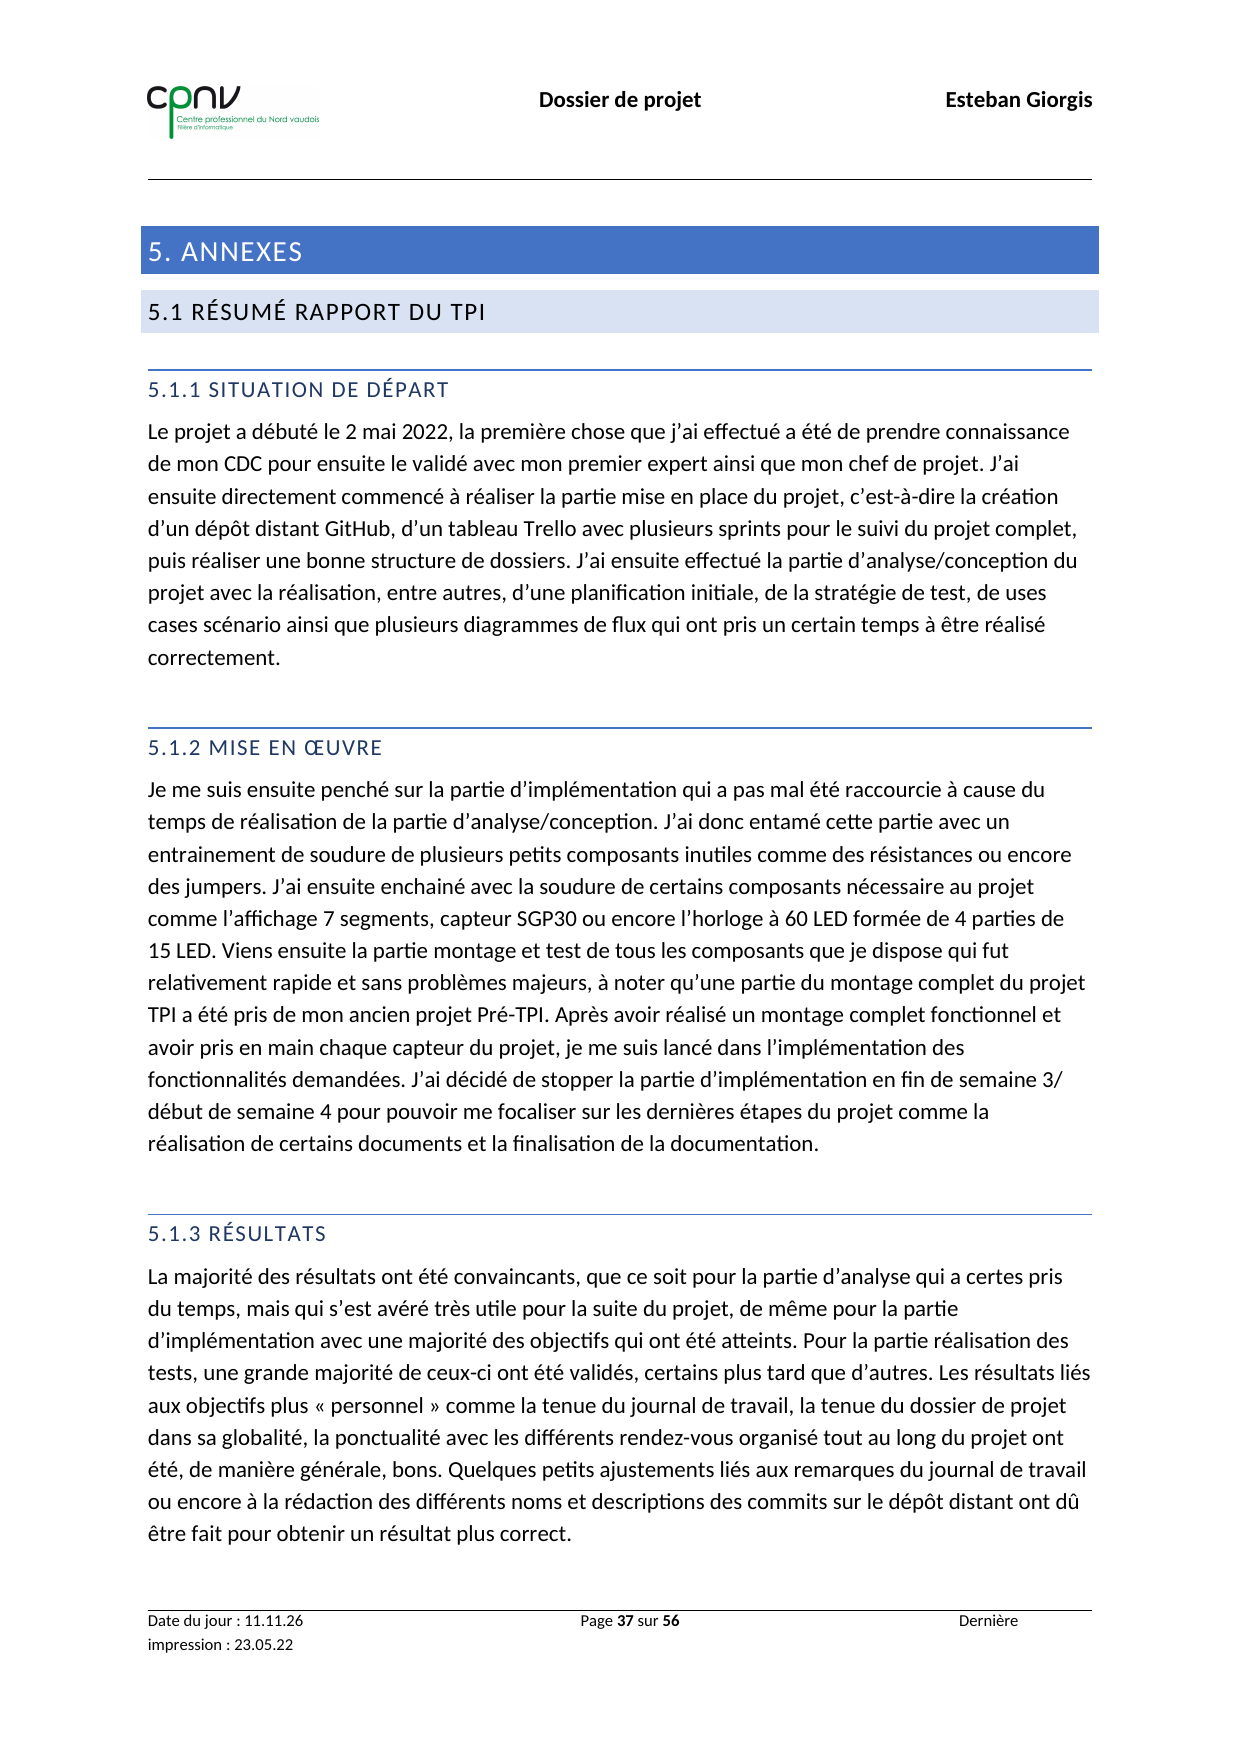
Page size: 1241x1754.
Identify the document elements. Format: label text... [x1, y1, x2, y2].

subtitle 5.1.2 Mise en œuvre [148, 729, 1092, 761]
subtitle 5.1.3 Résultats [148, 1215, 1092, 1247]
subtitle 5.1.1 Situation de départ [148, 371, 1092, 403]
subtitle 5. Annexes [148, 233, 1092, 268]
subtitle 5.1 Résumé rapport du TPI [148, 297, 1092, 327]
text Je me suis ensuite penché sur la partie d’implémentation qui a pas mal été raccourcie à cause du temps de réalisation de la partie d’analyse/conception. J’ai donc entamé cette partie avec un entrainement de soudure de plusieurs petits composants inutiles comme des résistances ou encore des jumpers. J’ai ensuite enchainé avec la soudure de certains composants nécessaire au projet comme l’affichage 7 segments, capteur SGP30 ou encore l’horloge à 60 LED formée de 4 parties de 15 LED. Viens ensuite la partie montage et test de tous les composants que je dispose qui fut relativement rapide et sans problèmes majeurs, à noter qu’une partie du montage complet du projet TPI a été pris de mon ancien projet Pré-TPI. Après avoir réalisé un montage complet fonctionnel et avoir pris en main chaque capteur du projet, je me suis lancé dans l’implémentation des fonctionnalités demandées. J’ai décidé de stopper la partie d’implémentation en fin de semaine 3/ début de semaine 4 pour pouvoir me focaliser sur les dernières étapes du projet comme la réalisation de certains documents et la finalisation de la documentation. [148, 775, 1092, 1157]
text La majorité des résultats ont été convaincants, que ce soit pour la partie d’analyse qui a certes pris du temps, mais qui s’est avéré très utile pour la suite du projet, de même pour la partie d’implémentation avec une majorité des objectifs qui ont été atteints. Pour la partie réalisation des tests, une grande majorité de ceux-ci ont été validés, certains plus tard que d’autres. Les résultats liés aux objectifs plus « personnel » comme la tenue du journal de travail, la tenue du dossier de projet dans sa globalité, la ponctualité avec les différents rendez-vous organisé tout au long du projet ont été, de manière générale, bons. Quelques petits ajustements liés aux remarques du journal de travail ou encore à la rédaction des différents noms et descriptions des commits sur le dépôt distant ont dû être fait pour obtenir un résultat plus correct. [148, 1262, 1092, 1547]
text Le projet a débuté le 2 mai 2022, la première chose que j’ai effectué a été de prendre connaissance de mon CDC pour ensuite le validé avec mon premier expert ainsi que mon chef de projet. J’ai ensuite directement commencé à réaliser la partie mise en place du projet, c’est-à-dire la création d’un dépôt distant GitHub, d’un tableau Trello avec plusieurs sprints pour le suivi du projet complet, puis réaliser une bonne structure de dossiers. J’ai ensuite effectué la partie d’analyse/conception du projet avec la réalisation, entre autres, d’une planification initiale, de la stratégie de test, de uses cases scénario ainsi que plusieurs diagrammes de flux qui ont pris un certain temps à être réalisé correctement. [148, 417, 1092, 671]
picture [147, 86, 319, 139]
